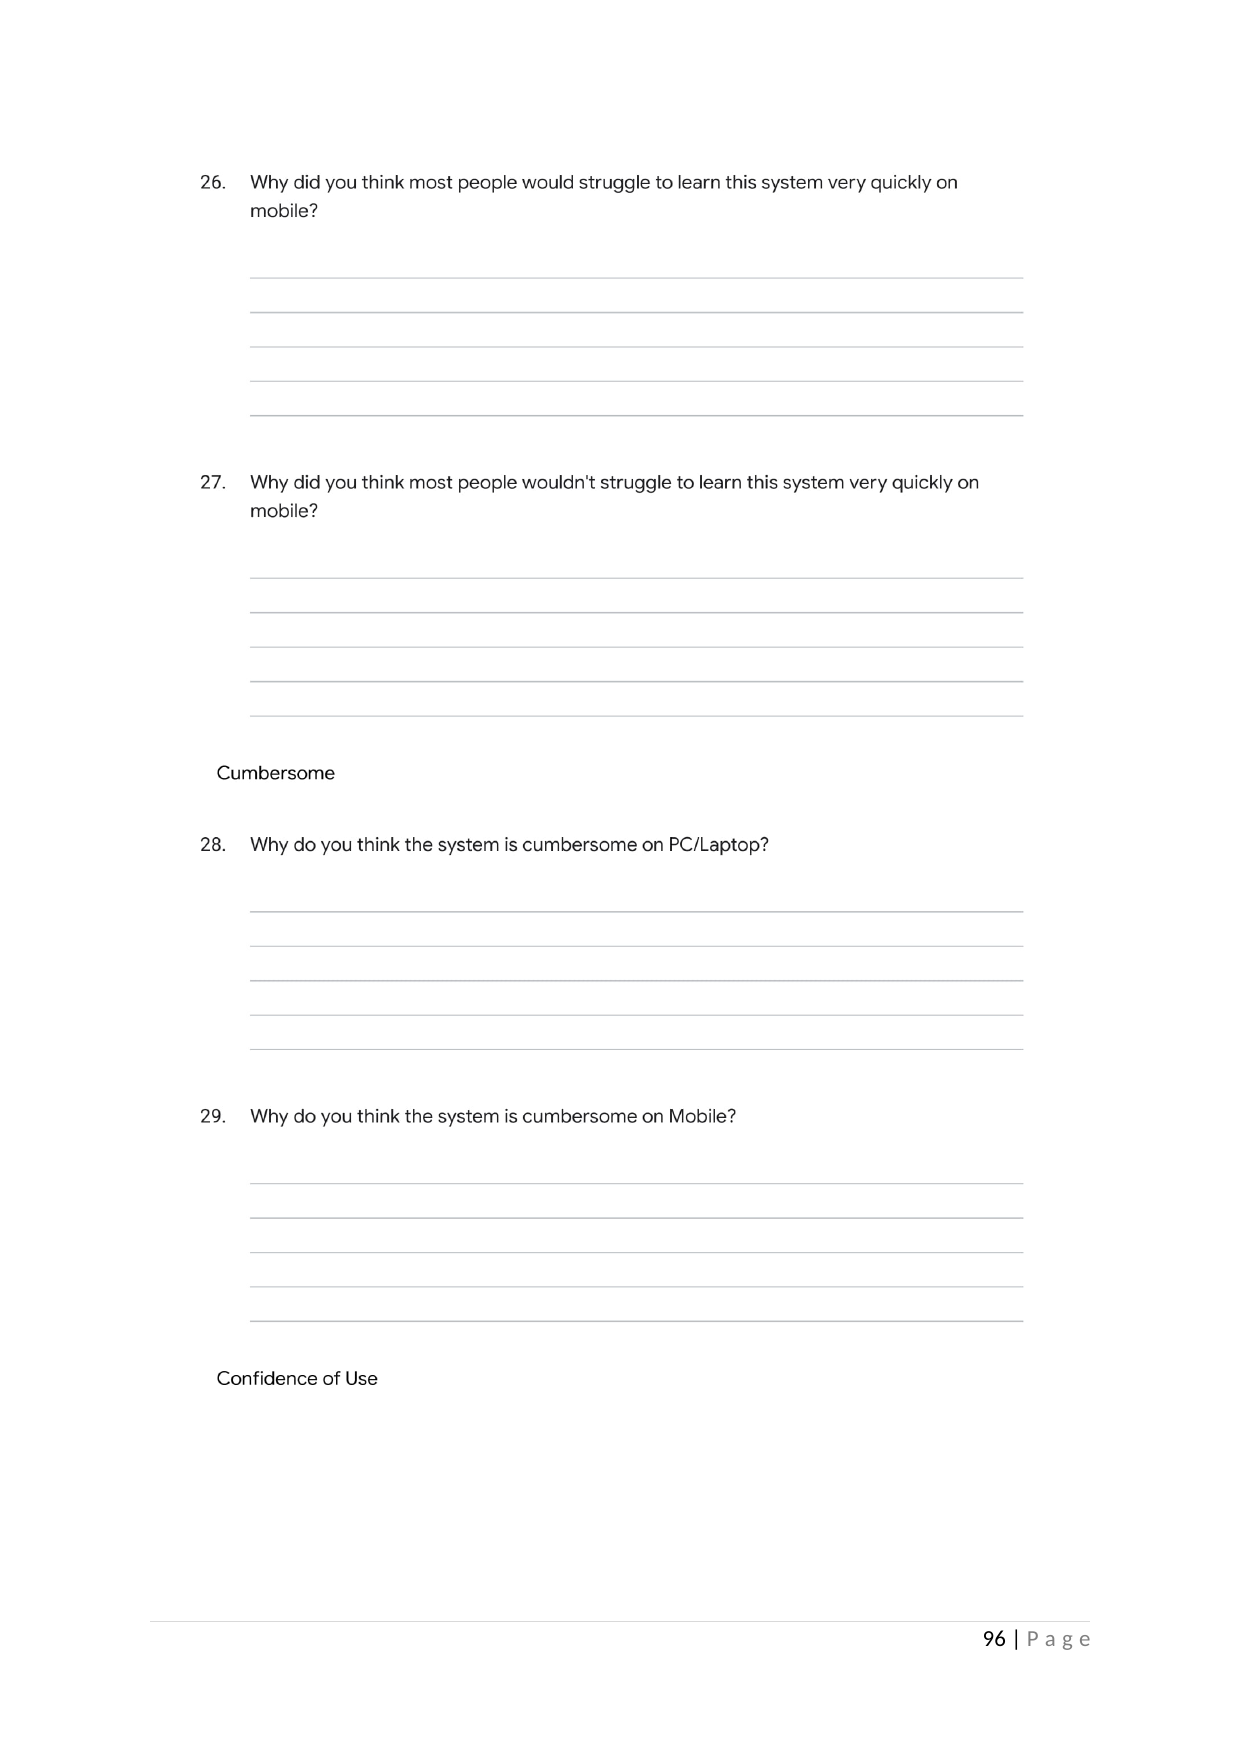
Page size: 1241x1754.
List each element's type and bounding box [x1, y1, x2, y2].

picture [150, 150, 1091, 1481]
